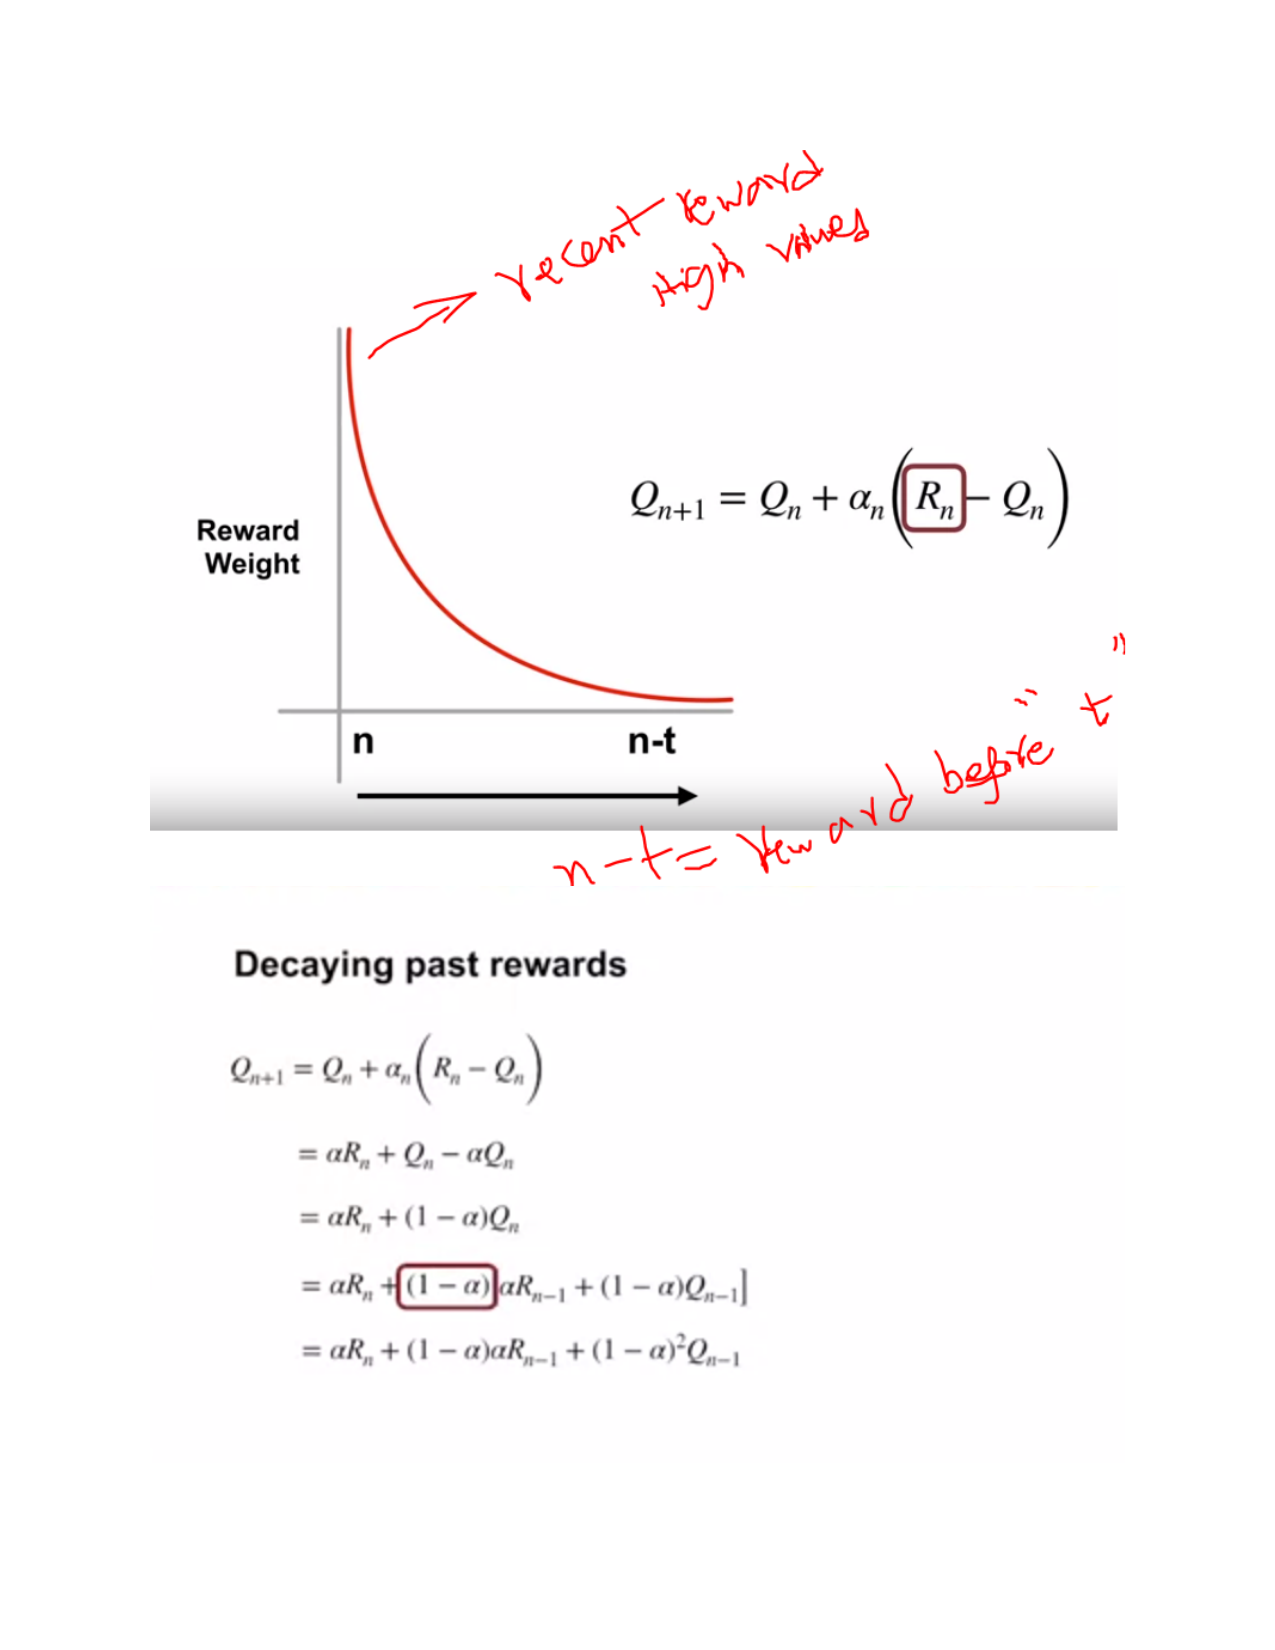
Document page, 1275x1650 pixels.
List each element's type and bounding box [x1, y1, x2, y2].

picture [150, 150, 1125, 1463]
